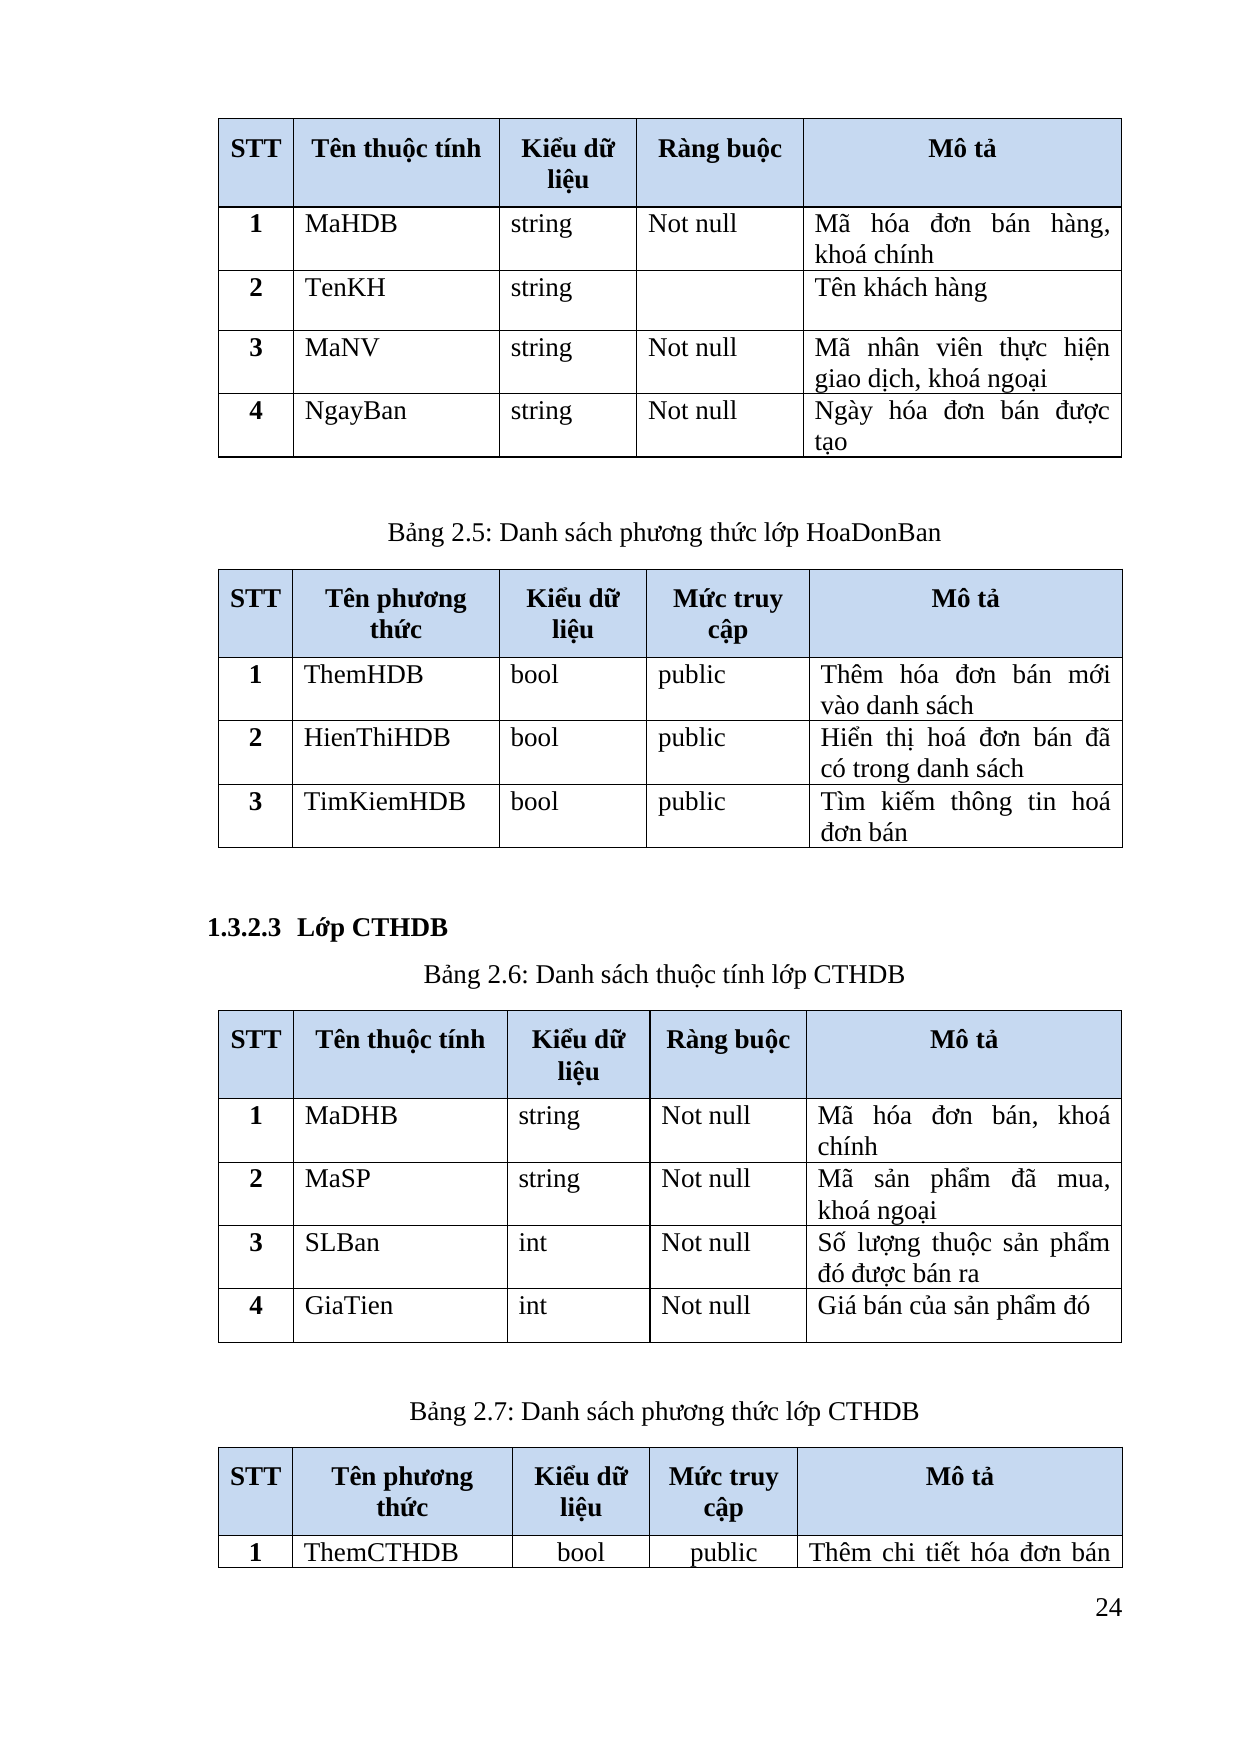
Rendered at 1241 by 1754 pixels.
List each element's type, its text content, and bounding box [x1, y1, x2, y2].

table_cell Giá bán của sản phẩm đó [807, 1289, 1121, 1342]
table_cell Tên khách hàng [804, 271, 1121, 330]
table_cell Not null [637, 208, 803, 270]
table_header Tên phương thức [293, 570, 499, 657]
table_cell int [508, 1289, 649, 1342]
table_cell Not null [651, 1099, 806, 1162]
table_header Kiểu dữ liệu [500, 119, 636, 206]
text Bảng 2.7: Danh sách phương thức lớp CTHDB [207, 1395, 1122, 1426]
table_cell MaNV [294, 331, 499, 393]
table_cell 1 [219, 1536, 292, 1567]
table_cell 3 [219, 1226, 293, 1288]
table_cell MaSP [294, 1163, 507, 1225]
table_cell string [508, 1099, 649, 1162]
table_cell Ngày hóa đơn bán được tạo [804, 394, 1121, 456]
table_cell MaDHB [294, 1099, 507, 1162]
table_cell TenKH [294, 271, 499, 330]
table_cell Tìm kiếm thông tin hoá đơn bán [810, 785, 1122, 847]
table_cell 1 [219, 208, 293, 270]
table_cell bool [513, 1536, 649, 1567]
table_cell string [500, 208, 636, 270]
table_cell 2 [219, 1163, 293, 1225]
table_cell public [647, 658, 809, 720]
table_cell Not null [637, 394, 803, 456]
table_cell Mã sản phẩm đã mua, khoá ngoại [807, 1163, 1121, 1225]
table_cell string [500, 271, 636, 330]
table_cell 2 [219, 271, 293, 330]
table_cell Mã hóa đơn bán hàng, khoá chính [804, 208, 1121, 270]
table_cell Thêm hóa đơn bán mới vào danh sách [810, 658, 1122, 720]
table_header STT [219, 1011, 293, 1098]
table_header Ràng buộc [637, 119, 803, 206]
table_cell Not null [651, 1289, 806, 1342]
table_cell [637, 271, 803, 330]
table_header Ràng buộc [651, 1011, 806, 1098]
table_cell public [650, 1536, 797, 1567]
text Bảng 2.5: Danh sách phương thức lớp HoaDonBan [207, 517, 1122, 548]
text Bảng 2.6: Danh sách thuộc tính lớp CTHDB [207, 958, 1122, 989]
table_header Mô tả [798, 1448, 1122, 1535]
table_cell SLBan [294, 1226, 507, 1288]
table_cell Số lượng thuộc sản phẩm đó được bán ra [807, 1226, 1121, 1288]
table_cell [798, 1536, 1122, 1567]
table_header Tên thuộc tính [294, 119, 499, 206]
table_cell 1 [219, 1099, 293, 1162]
table_header STT [219, 570, 292, 657]
table_header Mức truy cập [650, 1448, 797, 1535]
table_cell GiaTien [294, 1289, 507, 1342]
table_cell 4 [219, 1289, 293, 1342]
table_header Mô tả [807, 1011, 1121, 1098]
table_cell 3 [219, 785, 292, 847]
table_cell ThemCTHDB [293, 1536, 512, 1567]
table_cell Mã hóa đơn bán, khoá chính [807, 1099, 1121, 1162]
table_header STT [219, 119, 293, 206]
table_cell 2 [219, 721, 292, 783]
table_cell TimKiemHDB [293, 785, 499, 847]
table_cell 1 [219, 658, 292, 720]
table_cell Not null [637, 331, 803, 393]
table_header STT [219, 1448, 292, 1535]
table_cell ThemHDB [293, 658, 499, 720]
table_header Tên phương thức [293, 1448, 512, 1535]
table_cell string [500, 331, 636, 393]
table_header Mô tả [804, 119, 1121, 206]
table_cell 4 [219, 394, 293, 456]
table_cell Mã nhân viên thực hiện giao dịch, khoá ngoại [804, 331, 1121, 393]
table_cell public [647, 721, 809, 783]
table_header Kiểu dữ liệu [500, 570, 646, 657]
table_cell Not null [651, 1163, 806, 1225]
table_header Mức truy cập [647, 570, 809, 657]
table_cell Not null [651, 1226, 806, 1288]
table_cell int [508, 1226, 649, 1288]
table_cell bool [500, 658, 646, 720]
table_cell HienThiHDB [293, 721, 499, 783]
subtitle Lớp CTHDB [207, 911, 1122, 942]
table_cell bool [500, 785, 646, 847]
table_cell Hiển thị hoá đơn bán đã có trong danh sách [810, 721, 1122, 783]
table_cell string [508, 1163, 649, 1225]
table_cell MaHDB [294, 208, 499, 270]
table_header Kiểu dữ liệu [508, 1011, 649, 1098]
table_header Tên thuộc tính [294, 1011, 507, 1098]
table_cell string [500, 394, 636, 456]
table_header Kiểu dữ liệu [513, 1448, 649, 1535]
table_cell NgayBan [294, 394, 499, 456]
table_header Mô tả [810, 570, 1122, 657]
table_cell 3 [219, 331, 293, 393]
table_cell public [647, 785, 809, 847]
table_cell bool [500, 721, 646, 783]
